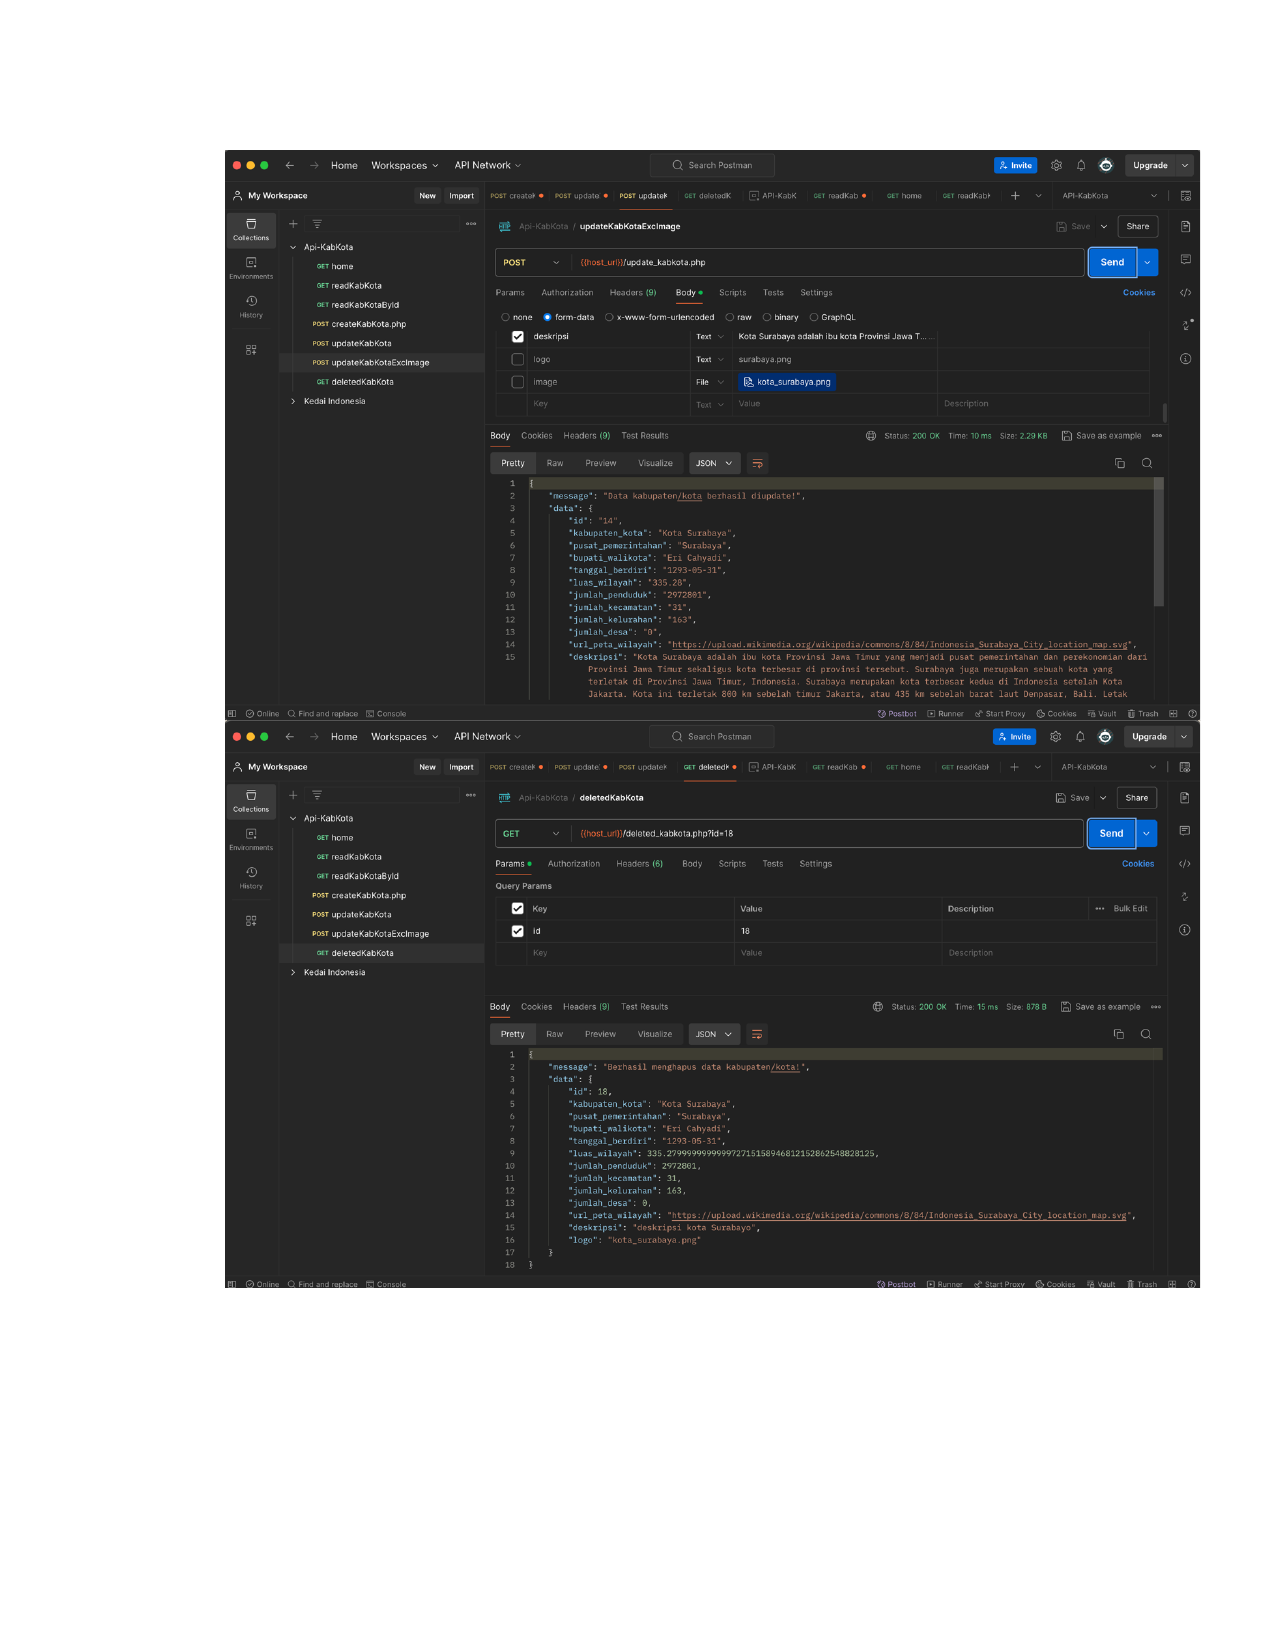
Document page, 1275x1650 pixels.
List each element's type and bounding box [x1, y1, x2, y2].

picture [225, 150, 1200, 1288]
